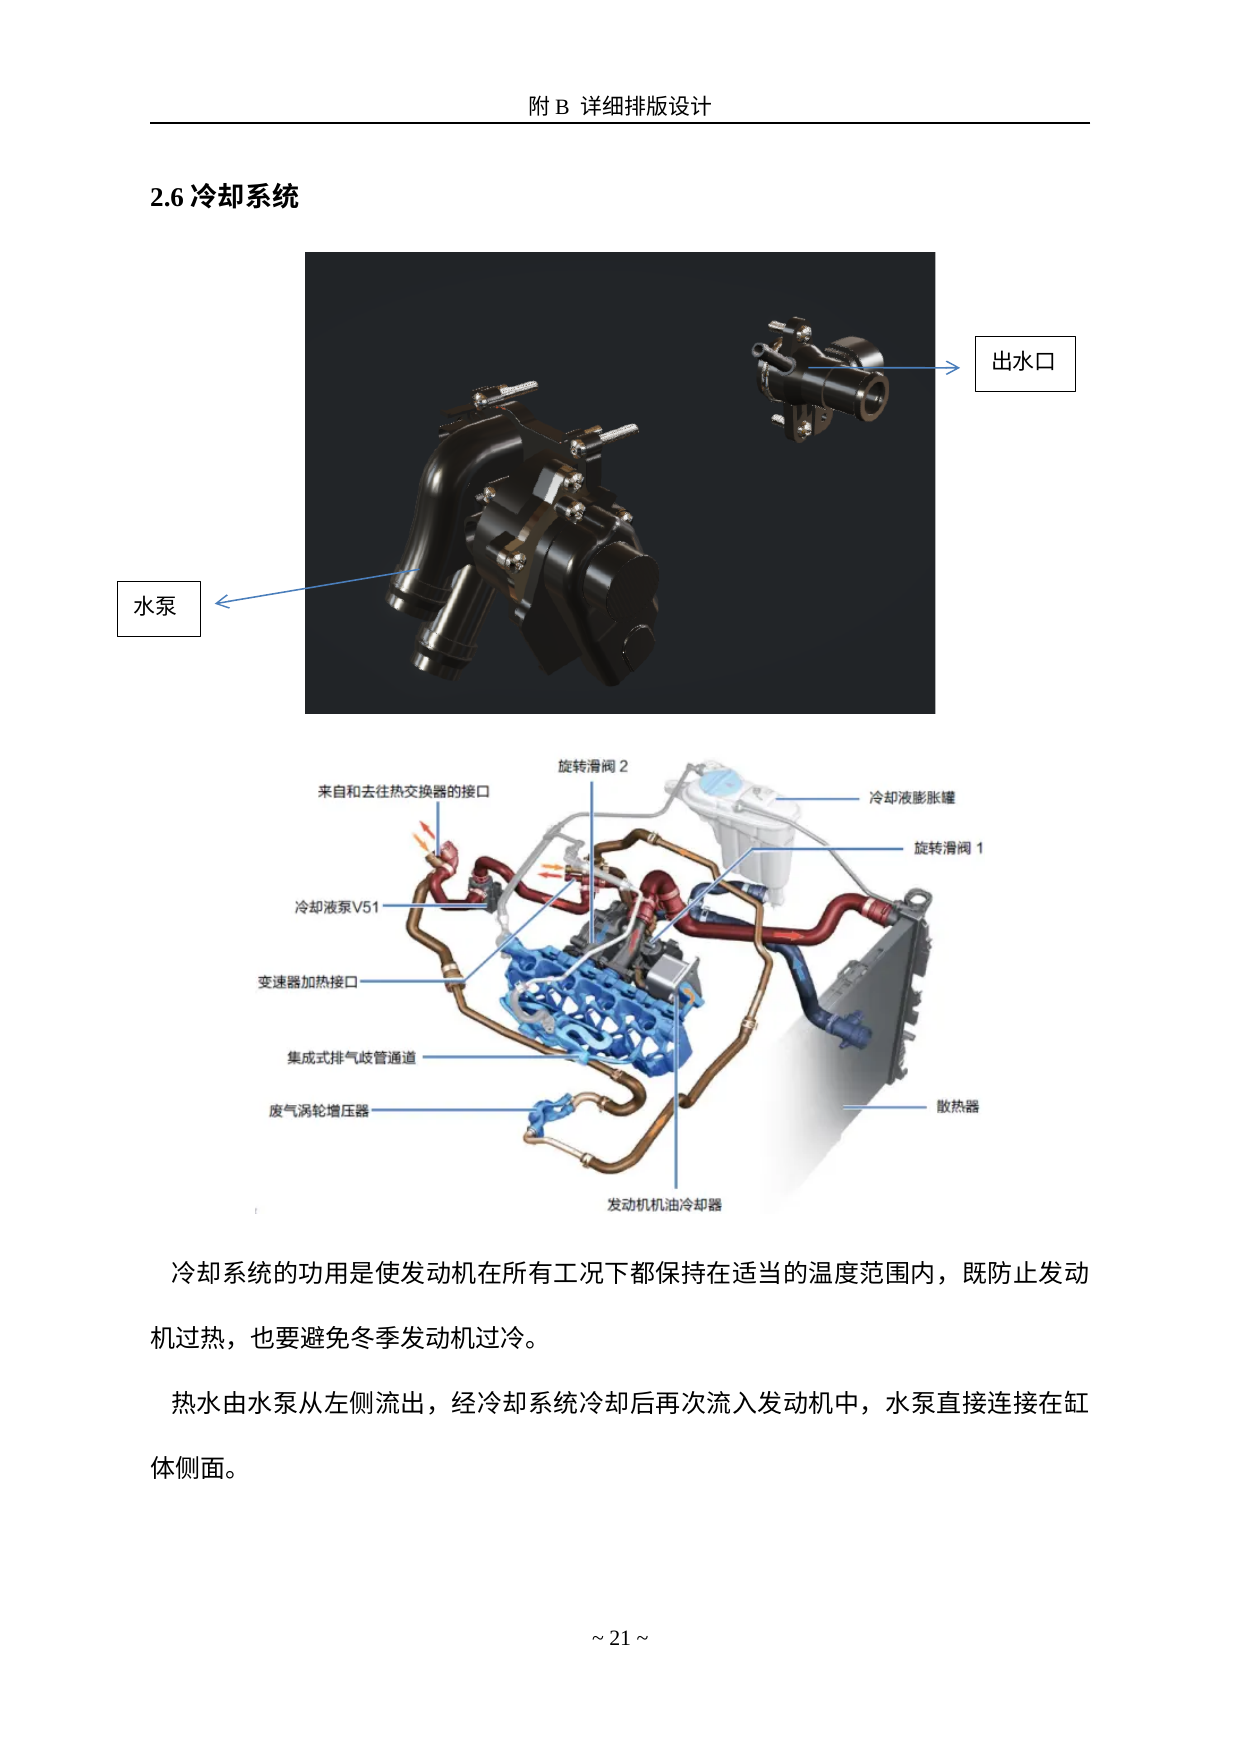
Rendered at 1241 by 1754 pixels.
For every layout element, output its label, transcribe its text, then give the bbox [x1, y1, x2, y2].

text 冷却系统的功用是使发动机在所有工况下都保持在适当的温度范围内，既防止发动机过热，也要避免冬季发动机过冷。 [150, 1239, 1090, 1369]
picture [305, 252, 936, 714]
text 2.6 冷却系统 [150, 162, 1090, 227]
picture [255, 739, 985, 1214]
text 热水由水泵从左侧流出，经冷却系统冷却后再次流入发动机中，水泵直接连接在缸体侧面。 [150, 1369, 1090, 1499]
